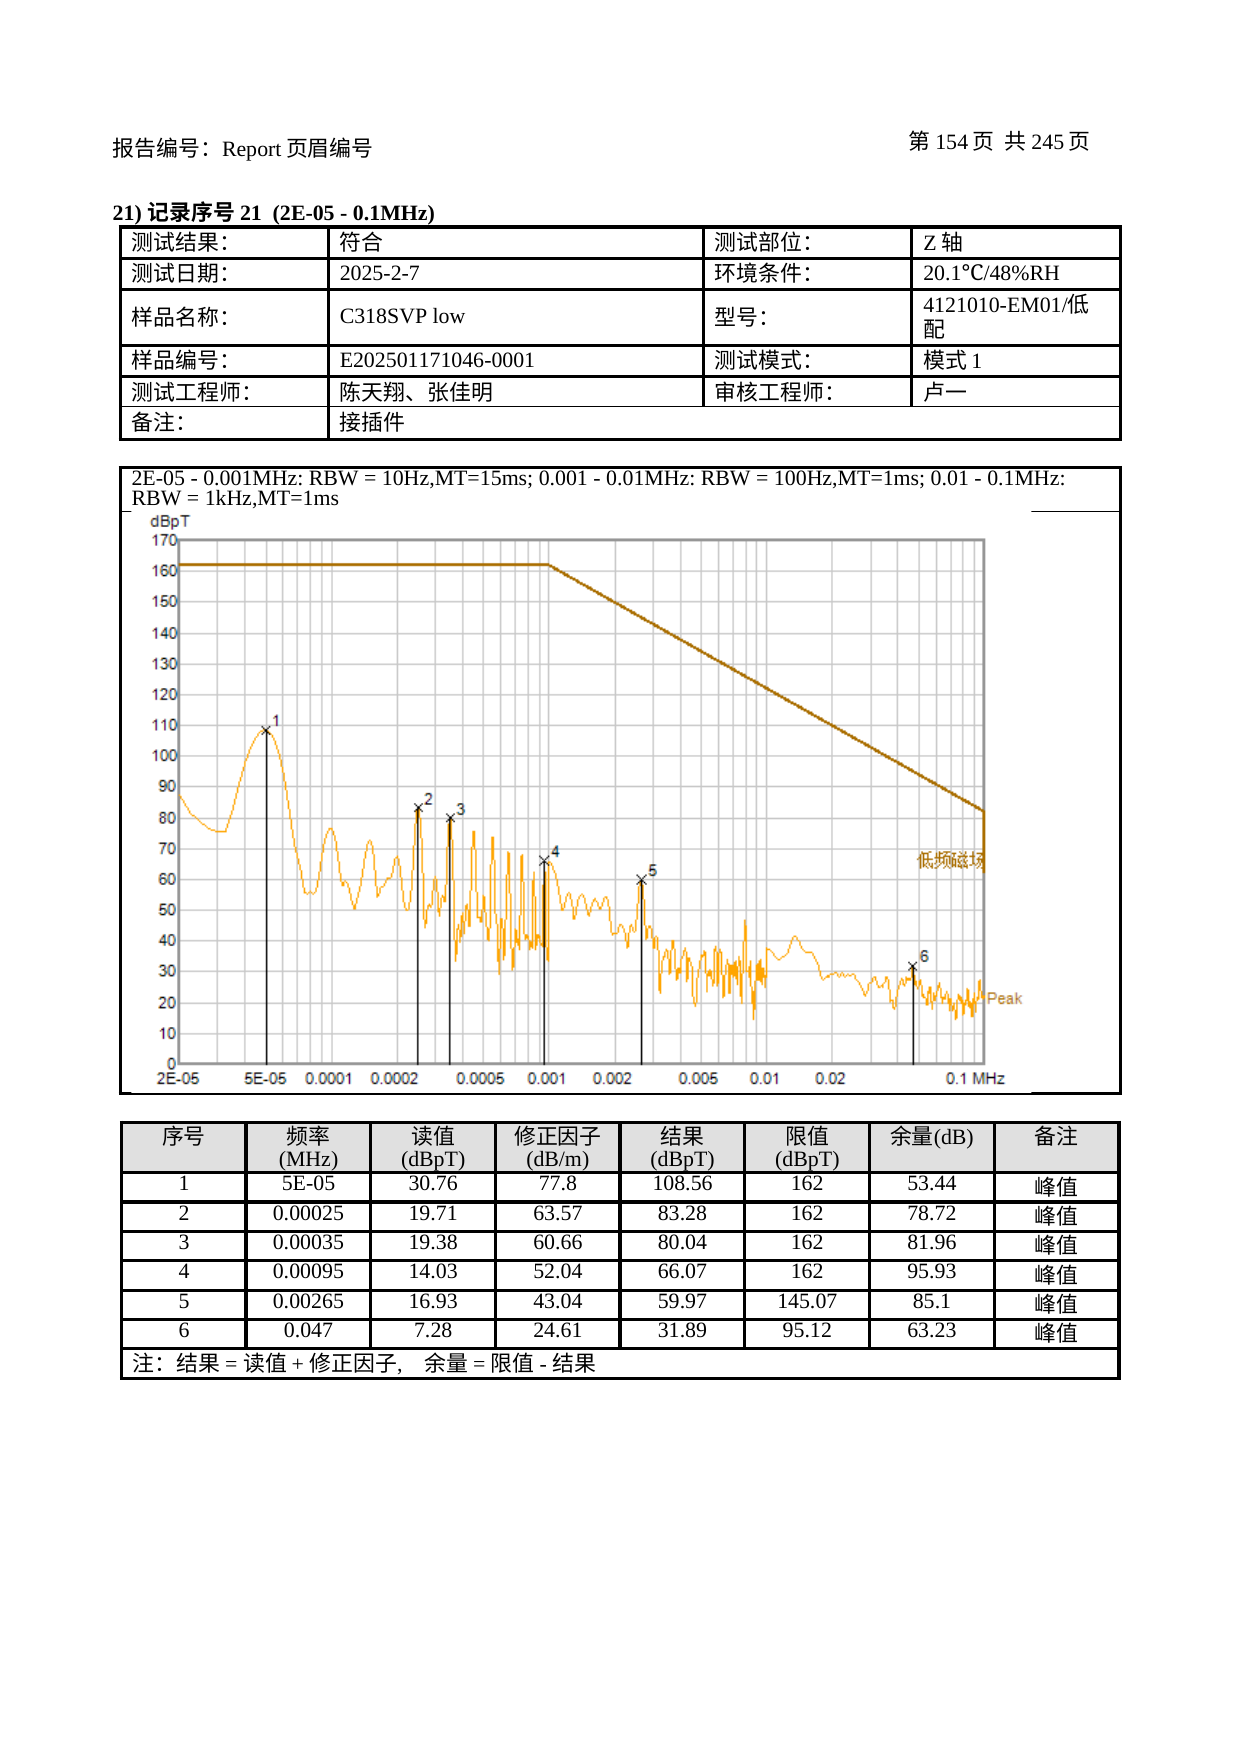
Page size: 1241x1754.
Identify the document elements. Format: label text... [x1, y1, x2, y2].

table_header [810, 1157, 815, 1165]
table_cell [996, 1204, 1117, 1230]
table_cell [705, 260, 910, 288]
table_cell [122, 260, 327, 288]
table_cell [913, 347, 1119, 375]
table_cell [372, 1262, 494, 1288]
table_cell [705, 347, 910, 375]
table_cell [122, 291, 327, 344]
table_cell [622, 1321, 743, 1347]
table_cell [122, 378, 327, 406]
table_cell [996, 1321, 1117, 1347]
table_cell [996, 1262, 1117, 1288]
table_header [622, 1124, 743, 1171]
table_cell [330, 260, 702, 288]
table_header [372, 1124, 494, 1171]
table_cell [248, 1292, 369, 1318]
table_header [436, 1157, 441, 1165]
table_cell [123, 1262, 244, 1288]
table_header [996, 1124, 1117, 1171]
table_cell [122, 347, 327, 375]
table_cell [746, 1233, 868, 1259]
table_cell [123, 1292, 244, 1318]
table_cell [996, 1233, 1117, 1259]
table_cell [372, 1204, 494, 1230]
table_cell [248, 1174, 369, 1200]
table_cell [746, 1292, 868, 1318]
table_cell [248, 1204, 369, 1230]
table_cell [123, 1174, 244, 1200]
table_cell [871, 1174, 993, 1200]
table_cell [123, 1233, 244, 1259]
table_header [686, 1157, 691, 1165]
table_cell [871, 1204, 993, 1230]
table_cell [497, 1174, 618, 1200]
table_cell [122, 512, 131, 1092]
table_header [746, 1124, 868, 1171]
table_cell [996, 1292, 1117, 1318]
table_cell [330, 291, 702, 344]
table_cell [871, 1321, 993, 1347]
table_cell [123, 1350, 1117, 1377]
picture [131, 511, 1032, 1093]
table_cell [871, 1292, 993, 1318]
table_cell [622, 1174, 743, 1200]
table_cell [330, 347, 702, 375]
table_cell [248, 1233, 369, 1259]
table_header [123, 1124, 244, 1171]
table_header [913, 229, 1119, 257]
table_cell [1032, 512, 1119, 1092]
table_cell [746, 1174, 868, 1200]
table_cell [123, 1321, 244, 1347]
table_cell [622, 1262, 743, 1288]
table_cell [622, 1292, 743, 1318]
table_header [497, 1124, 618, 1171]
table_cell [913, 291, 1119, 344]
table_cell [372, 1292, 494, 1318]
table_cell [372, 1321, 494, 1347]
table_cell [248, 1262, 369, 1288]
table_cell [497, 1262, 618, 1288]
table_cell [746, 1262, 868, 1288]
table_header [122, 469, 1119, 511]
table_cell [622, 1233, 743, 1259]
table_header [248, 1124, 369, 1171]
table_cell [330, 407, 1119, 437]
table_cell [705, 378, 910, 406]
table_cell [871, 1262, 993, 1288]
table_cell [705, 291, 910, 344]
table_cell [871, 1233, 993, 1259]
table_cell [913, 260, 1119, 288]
text 21) 记录序号 21 (2E-05 - 0.1MHz) [112, 199, 1128, 225]
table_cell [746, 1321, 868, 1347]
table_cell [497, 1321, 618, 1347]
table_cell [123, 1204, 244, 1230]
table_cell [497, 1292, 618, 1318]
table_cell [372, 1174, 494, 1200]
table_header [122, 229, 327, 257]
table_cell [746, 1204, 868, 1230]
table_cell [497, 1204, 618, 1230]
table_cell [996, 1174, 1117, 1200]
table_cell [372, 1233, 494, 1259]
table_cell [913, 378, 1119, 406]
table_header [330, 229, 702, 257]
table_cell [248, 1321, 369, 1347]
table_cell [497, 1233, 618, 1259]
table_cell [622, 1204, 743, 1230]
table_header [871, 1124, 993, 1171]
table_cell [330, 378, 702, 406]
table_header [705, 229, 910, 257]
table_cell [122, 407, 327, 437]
